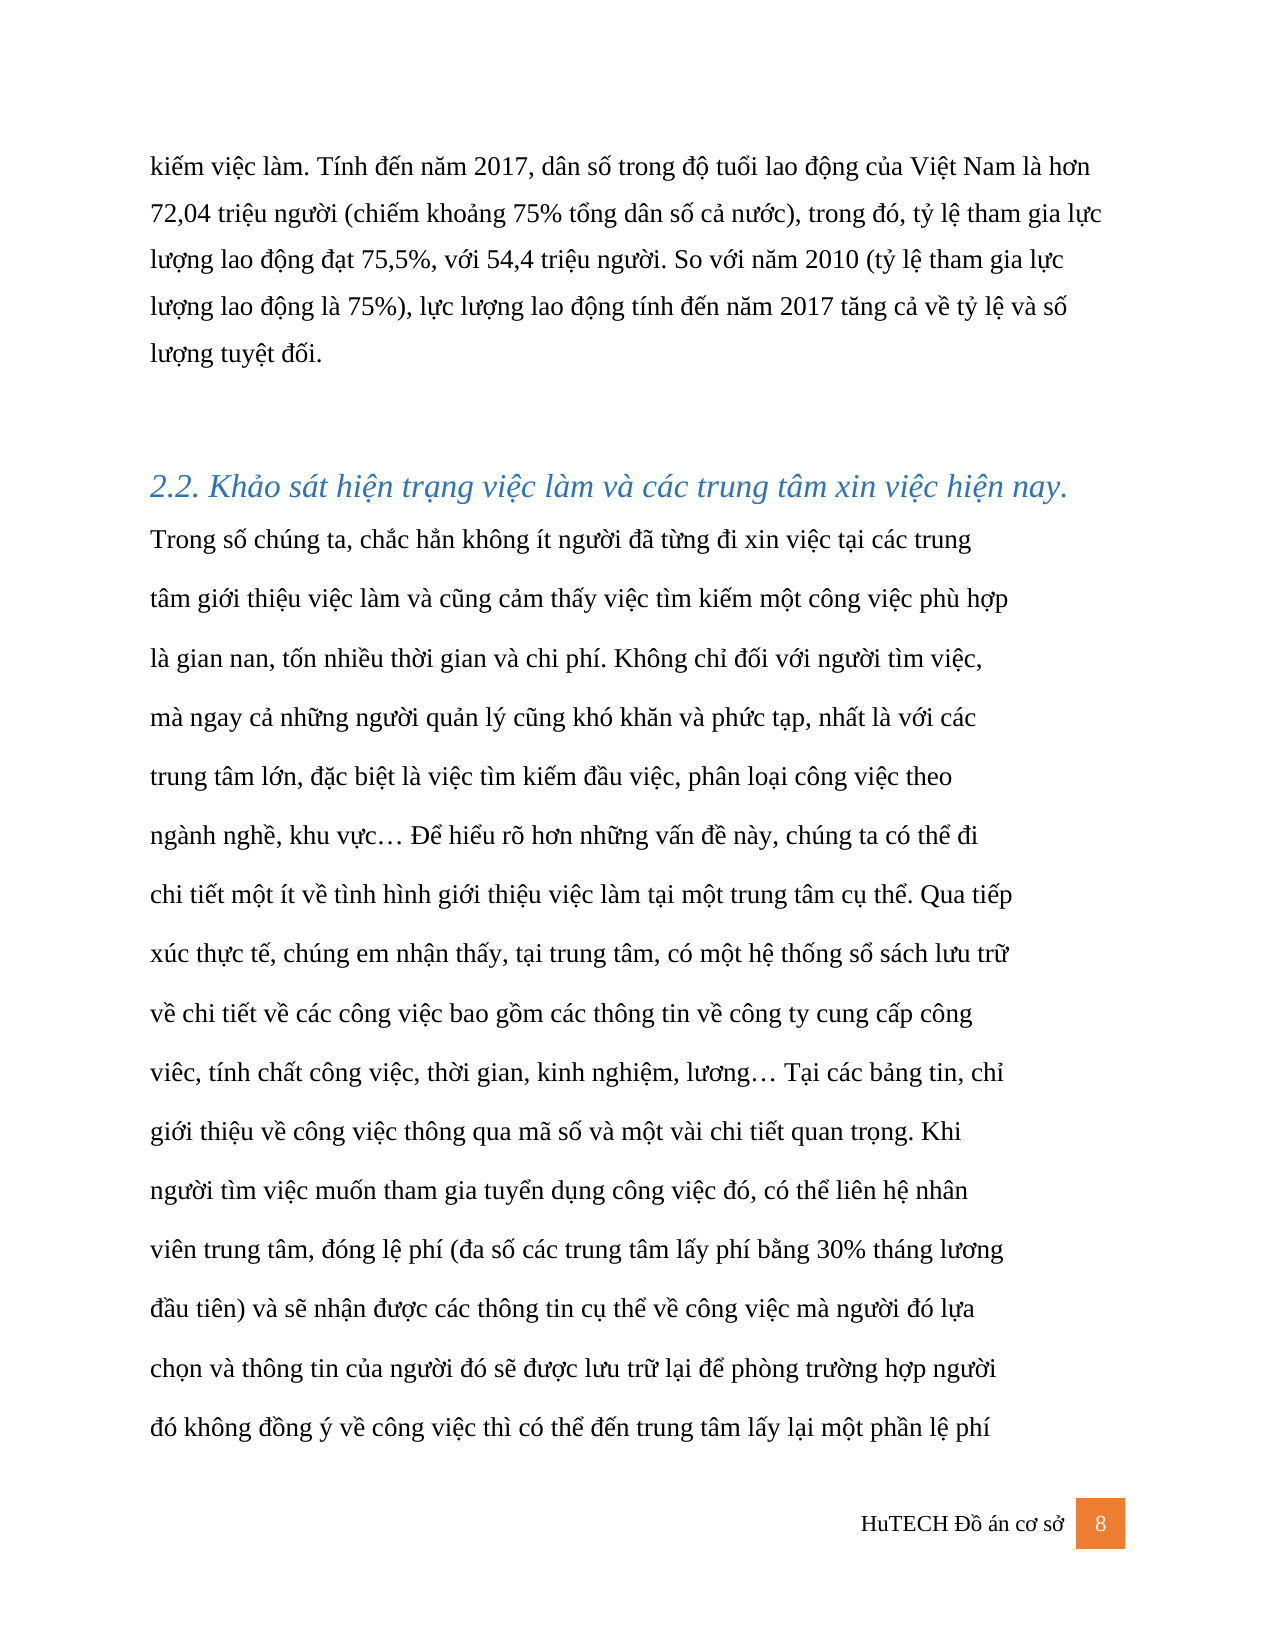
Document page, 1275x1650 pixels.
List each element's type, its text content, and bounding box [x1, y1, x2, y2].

text đầu tiên) và sẽ nhận được các thông tin cụ thể về công việc mà người đó lựa [150, 1293, 1125, 1324]
text viên trung tâm, đóng lệ phí (đa số các trung tâm lấy phí bằng 30% tháng lương [150, 1233, 1125, 1264]
text xúc thực tế, chúng em nhận thấy, tại trung tâm, có một hệ thống sổ sách lưu trữ [150, 938, 1125, 969]
text tâm giới thiệu việc làm và cũng cảm thấy việc tìm kiếm một công việc phù hợp [150, 583, 1125, 614]
text đó không đồng ý về công việc thì có thể đến trung tâm lấy lại một phần lệ phí [150, 1411, 1125, 1442]
text người tìm việc muốn tham gia tuyển dụng công việc đó, có thể liên hệ nhân [150, 1174, 1125, 1205]
text giới thiệu về công việc thông qua mã số và một vài chi tiết quan trọng. Khi [150, 1115, 1125, 1146]
subtitle 2.2. Khảo sát hiện trạng việc làm và các trung tâm xin việc hiện nay. [150, 466, 1125, 504]
text trung tâm lớn, đặc biệt là việc tìm kiếm đầu việc, phân loại công việc theo [150, 760, 1125, 791]
text chọn và thông tin của người đó sẽ được lưu trữ lại để phòng trường hợp người [150, 1352, 1125, 1383]
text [150, 150, 1125, 368]
text viêc, tính chất công việc, thời gian, kinh nghiệm, lương… Tại các bảng tin, chỉ [150, 1056, 1125, 1087]
text là gian nan, tốn nhiều thời gian và chi phí. Không chỉ đối với người tìm việc, [150, 642, 1125, 673]
text về chi tiết về các công việc bao gồm các thông tin về công ty cung cấp công [150, 997, 1125, 1028]
text mà ngay cả những người quản lý cũng khó khăn và phức tạp, nhất là với các [150, 701, 1125, 732]
text Trong số chúng ta, chắc hẳn không ít người đã từng đi xin việc tại các trung [150, 523, 1125, 554]
text ngành nghề, khu vực… Để hiểu rõ hơn những vấn đề này, chúng ta có thể đi [150, 819, 1125, 850]
text chi tiết một ít về tình hình giới thiệu việc làm tại một trung tâm cụ thể. Qua tiếp [150, 878, 1125, 909]
